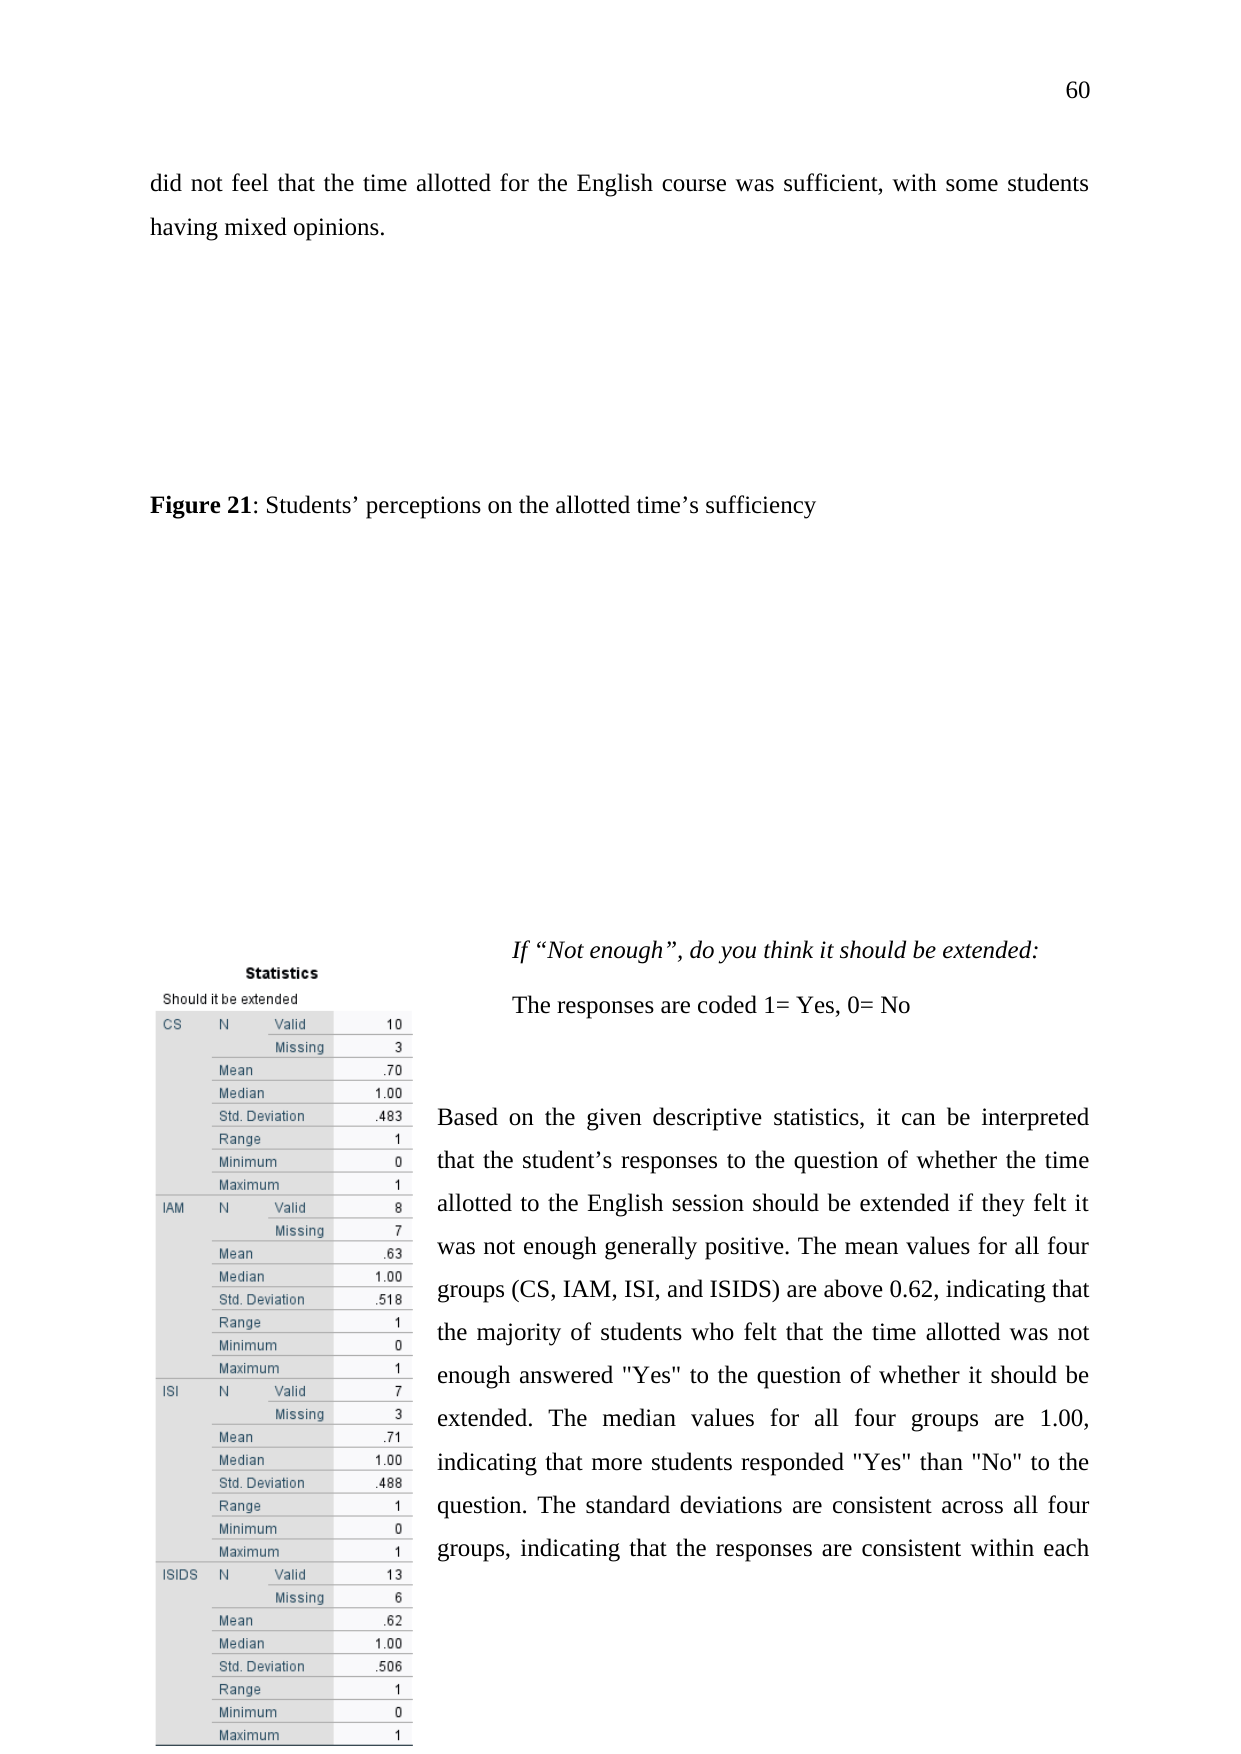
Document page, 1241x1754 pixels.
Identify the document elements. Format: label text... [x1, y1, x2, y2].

text Figure 21: Students’ perceptions on the allotted time’s sufficiency [150, 490, 1090, 518]
subtitle If “Not enough”, do you think it should be extended: [150, 935, 1090, 963]
picture [150, 956, 419, 1750]
text The responses are coded 1= Yes, 0= No [419, 990, 1090, 1019]
